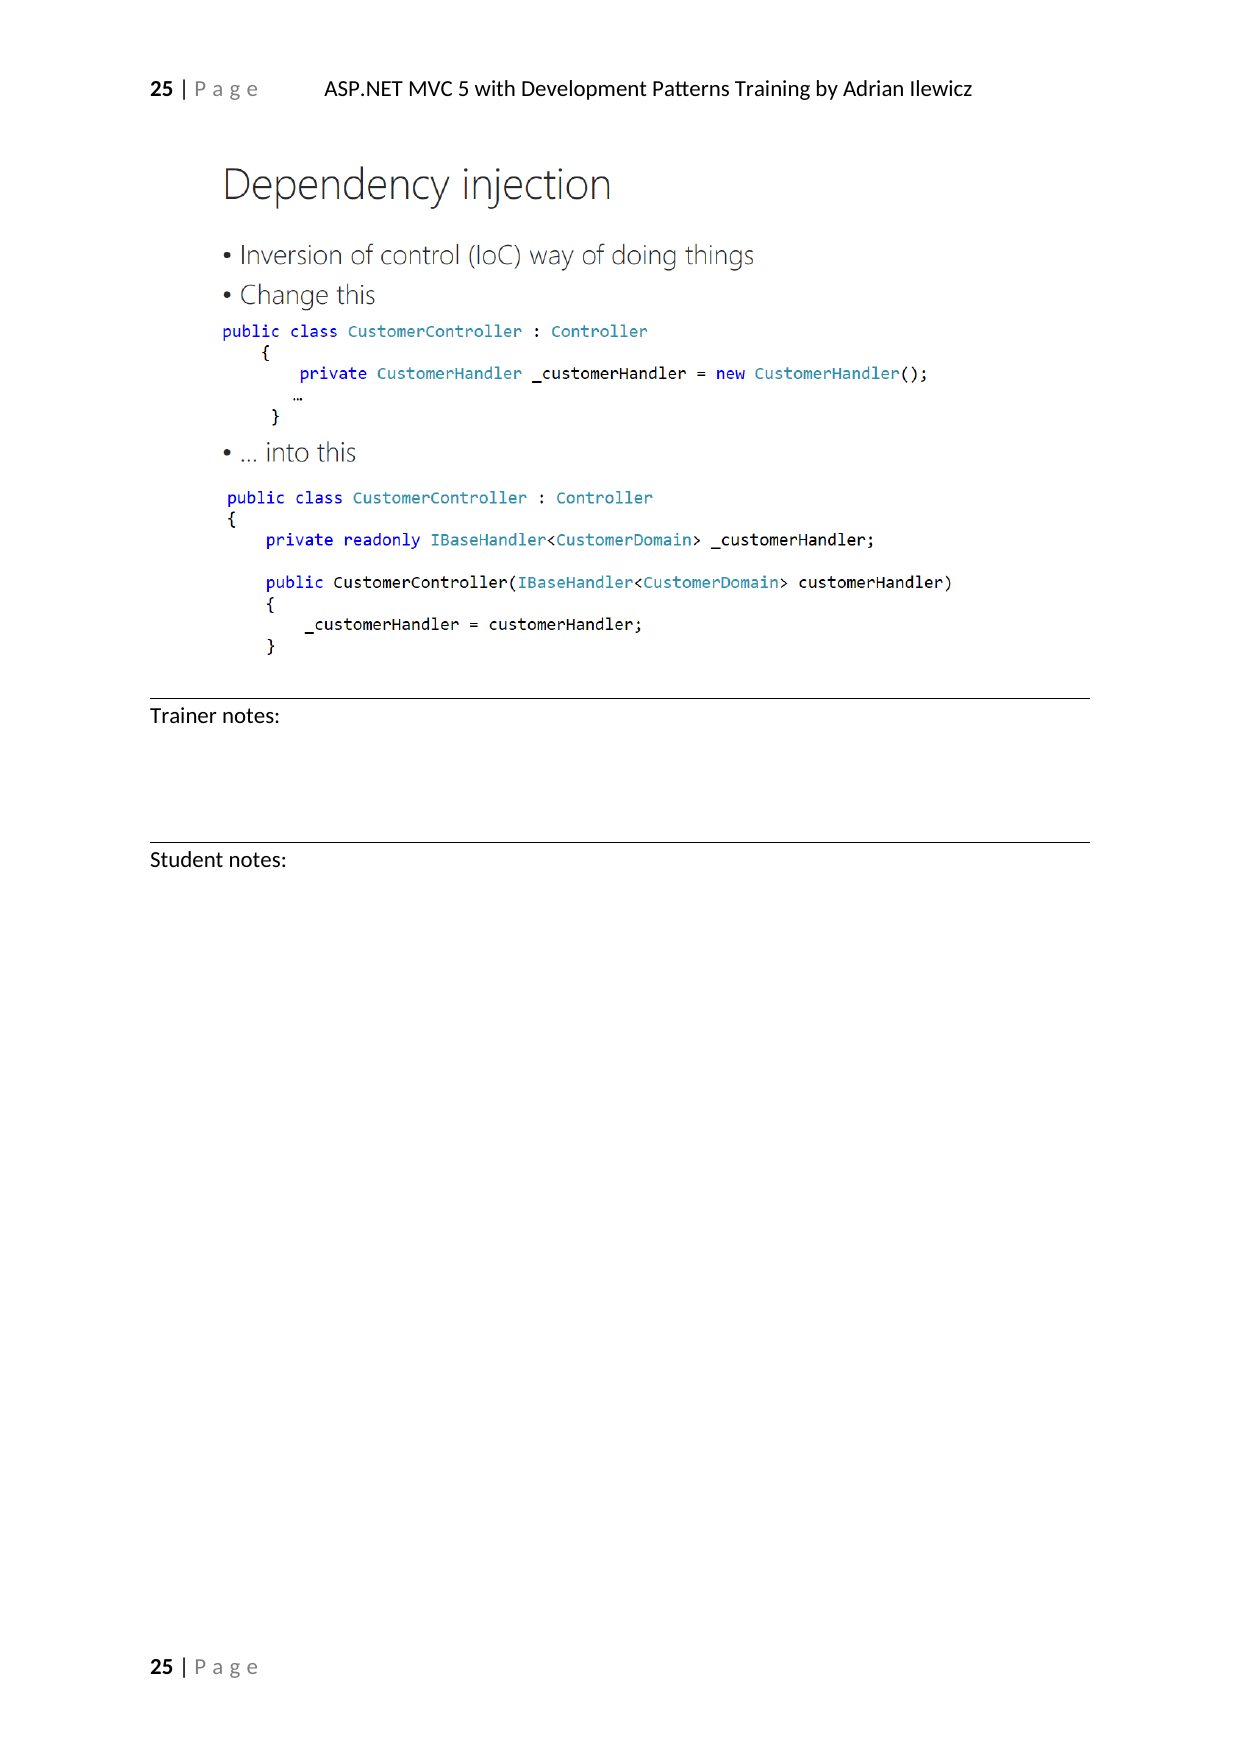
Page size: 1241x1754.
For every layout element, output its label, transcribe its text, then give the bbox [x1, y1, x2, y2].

text Trainer notes: [150, 699, 1090, 729]
text Student notes: [150, 843, 1090, 873]
picture [150, 149, 1091, 679]
